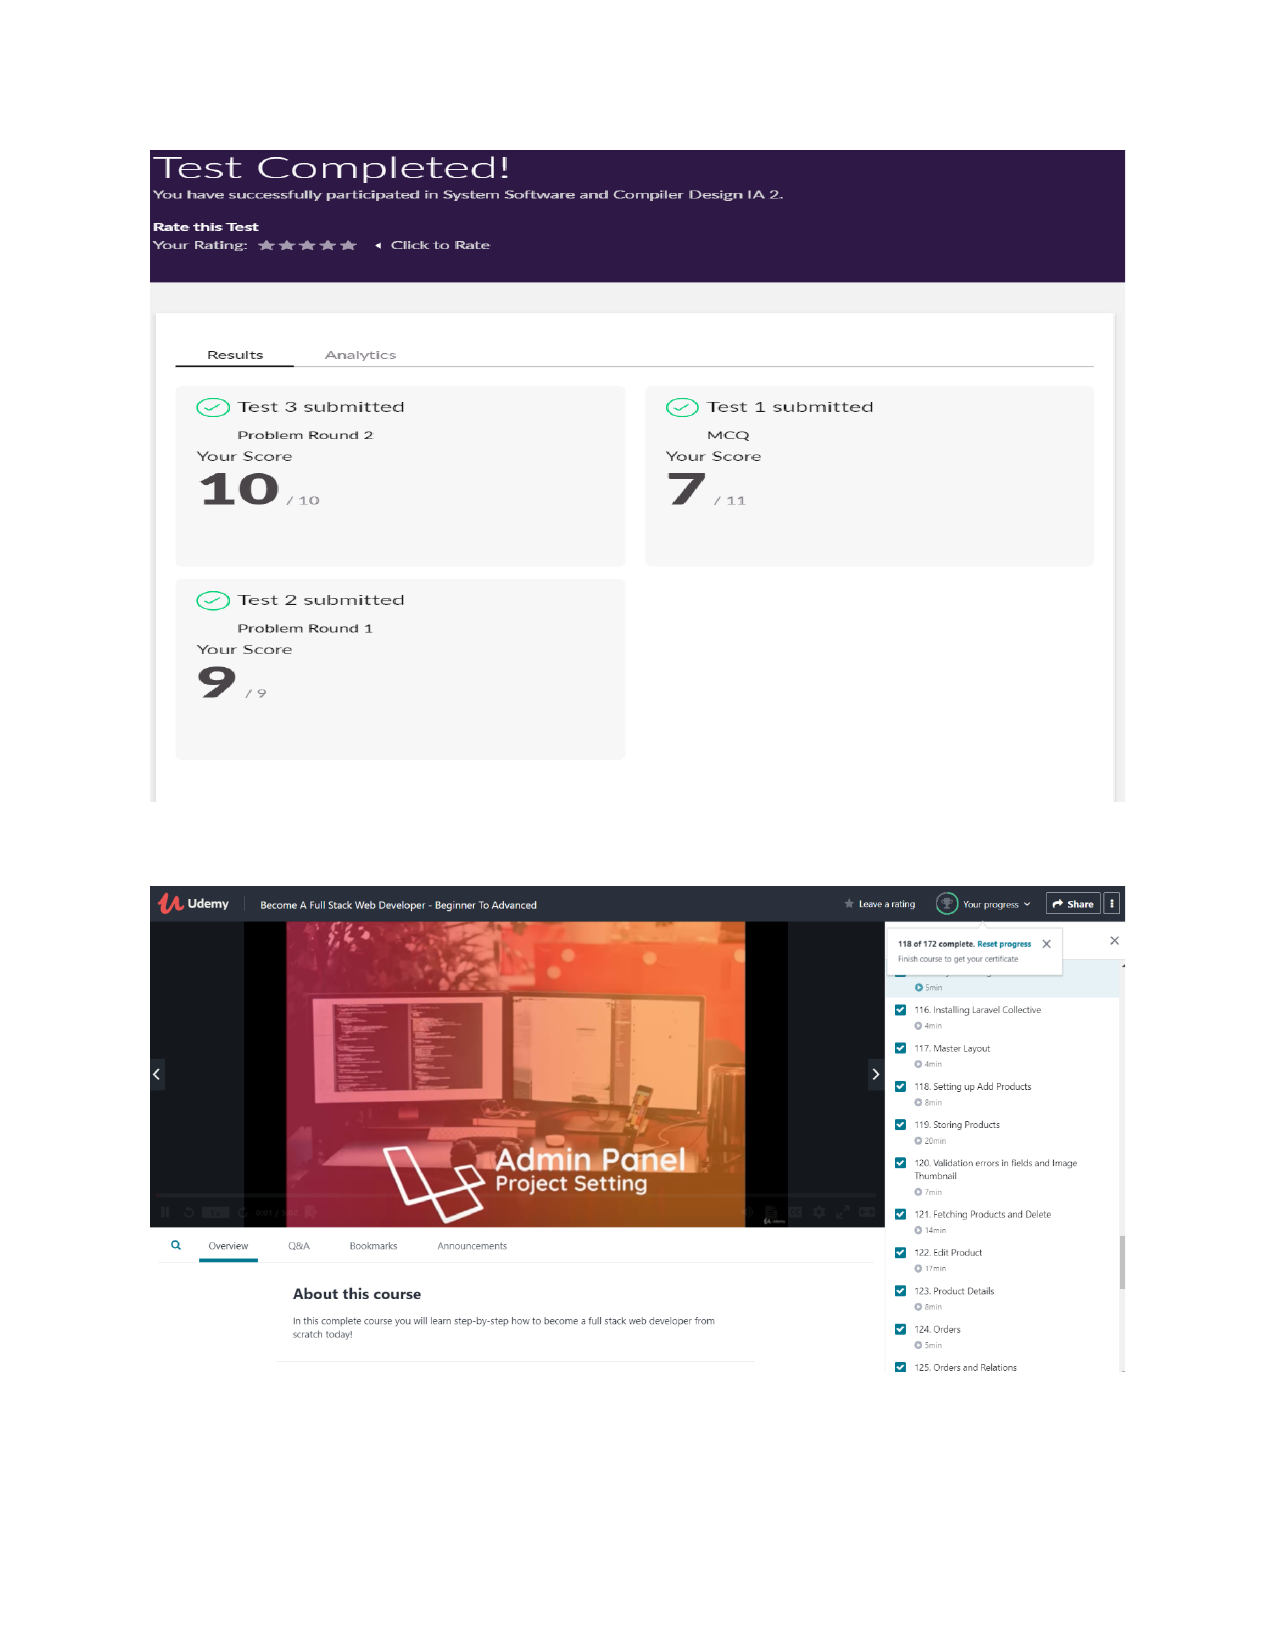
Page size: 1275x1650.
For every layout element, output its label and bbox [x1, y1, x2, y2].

picture [150, 886, 1125, 1372]
picture [150, 150, 1125, 802]
